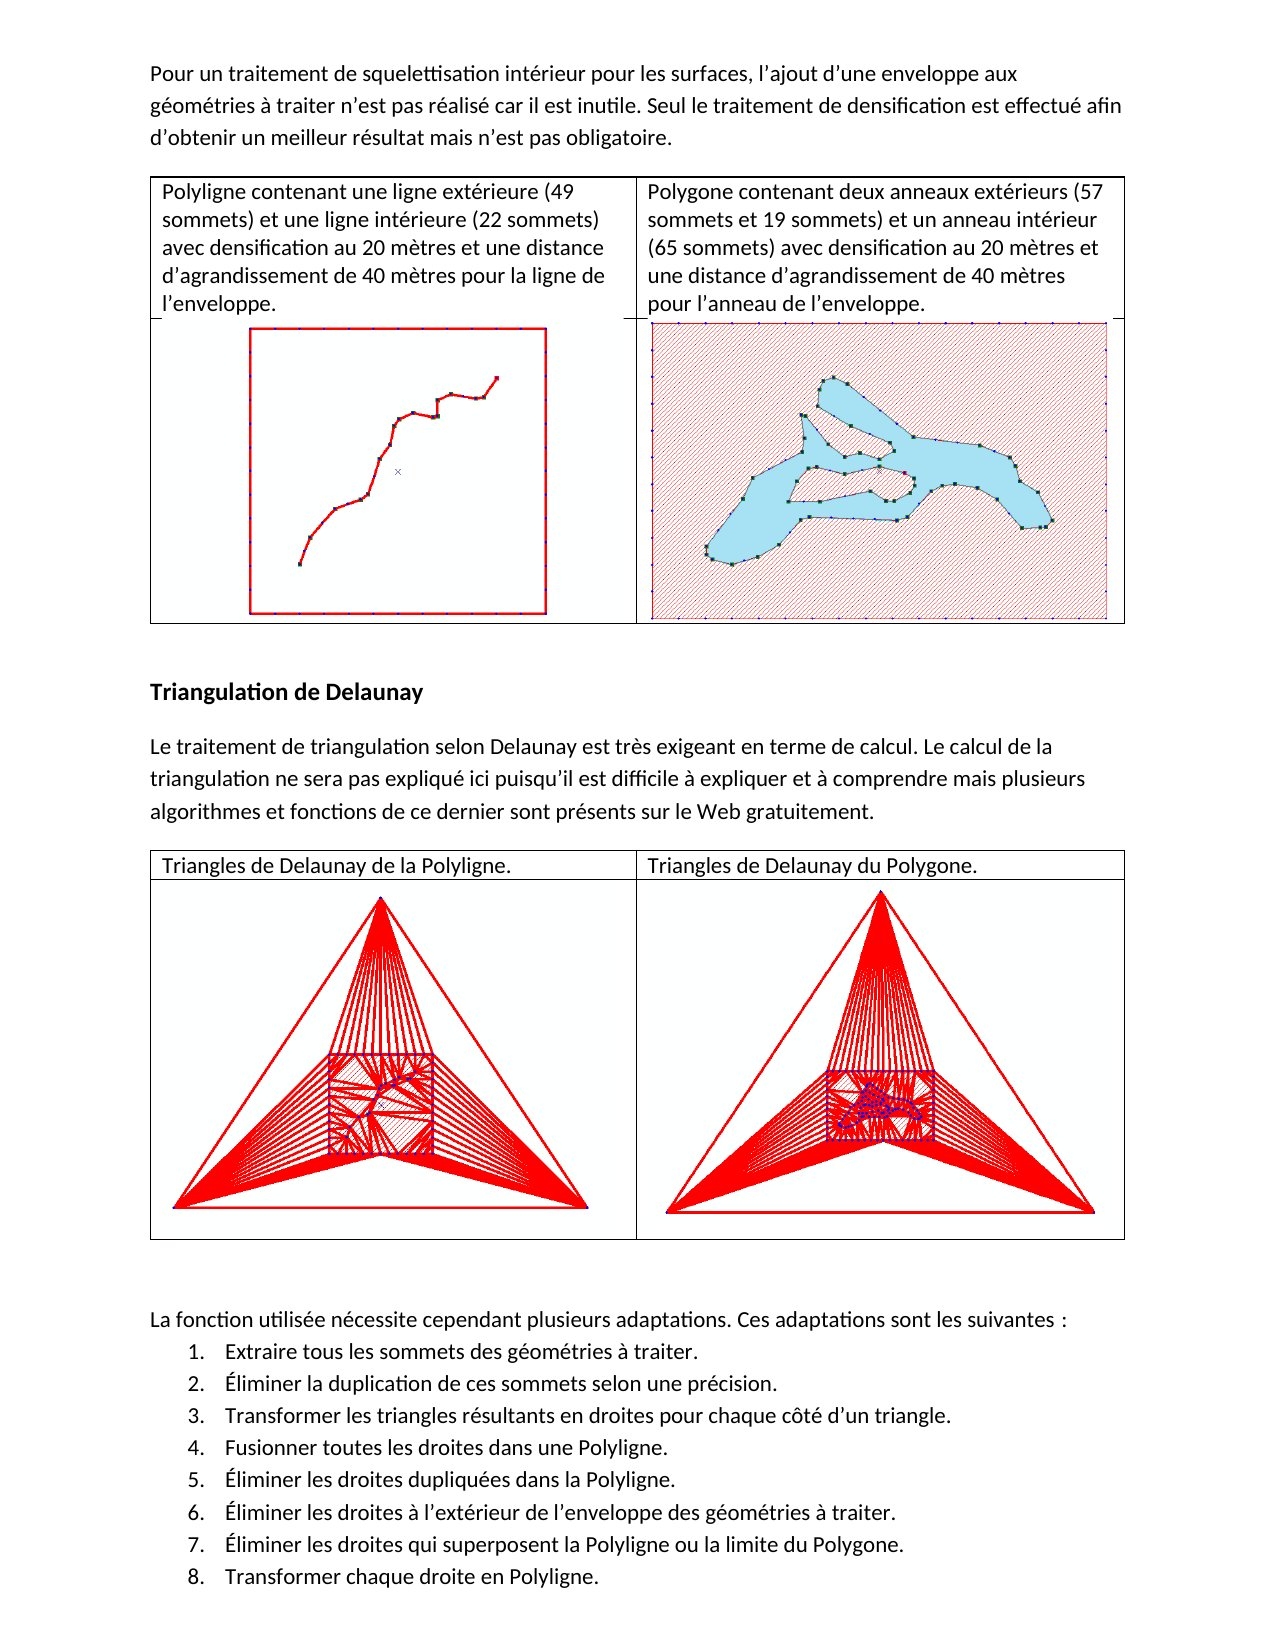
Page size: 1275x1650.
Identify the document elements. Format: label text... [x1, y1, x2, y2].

list Éliminer les droites à l’extérieur de l’enveloppe des géométries à traiter. [187, 1498, 1125, 1526]
table_cell [637, 880, 1124, 1239]
list Transformer chaque droite en Polyligne. [187, 1562, 1125, 1590]
text Le traitement de triangulation selon Delaunay est très exigeant en terme de calcul. Le calcul de la triangulation ne sera pas expliqué ici puisqu’il est difficile à expliquer et à comprendre mais plusieurs algorithmes et fonctions de ce dernier sont présents sur le Web gratuitement. [150, 732, 1125, 825]
list Éliminer les droites dupliquées dans la Polyligne. [187, 1466, 1125, 1494]
table_header Polyligne contenant une ligne extérieure (49 sommets) et une ligne intérieure (22 sommets) avec densification au 20 mètres et une distance d’agrandissement de 40 mètres pour la ligne de l’enveloppe. [151, 178, 636, 318]
picture [647, 880, 1113, 1227]
picture [161, 880, 614, 1237]
table_cell [1113, 319, 1124, 622]
list Extraire tous les sommets des géométries à traiter. [187, 1337, 1125, 1365]
table_cell [151, 880, 636, 1239]
table_header Polygone contenant deux anneaux extérieurs (57 sommets et 19 sommets) et un anneau intérieur (65 sommets) avec densification au 20 mètres et une distance d’agrandissement de 40 mètres pour l’anneau de l’enveloppe. [637, 178, 1124, 318]
table_cell [637, 319, 647, 622]
table_header Triangles de Delaunay de la Polyligne. [151, 851, 636, 879]
table_cell [624, 319, 636, 622]
table_header Triangles de Delaunay du Polygone. [637, 851, 1124, 879]
list Transformer les triangles résultants en droites pour chaque côté d’un triangle. [187, 1401, 1125, 1429]
table_cell [151, 319, 161, 622]
list Éliminer la duplication de ces sommets selon une précision. [187, 1369, 1125, 1397]
list Fusionner toutes les droites dans une Polyligne. [187, 1433, 1125, 1461]
text La fonction utilisée nécessite cependant plusieurs adaptations. Ces adaptations sont les suivantes : [150, 1305, 1125, 1333]
list Éliminer les droites qui superposent la Polyligne ou la limite du Polygone. [187, 1530, 1125, 1558]
picture [161, 318, 624, 623]
text Triangulation de Delaunay [150, 677, 1125, 707]
picture [647, 318, 1113, 622]
text Pour un traitement de squelettisation intérieur pour les surfaces, l’ajout d’une enveloppe aux géométries à traiter n’est pas réalisé car il est inutile. Seul le traitement de densification est effectué afin d’obtenir un meilleur résultat mais n’est pas obligatoire. [150, 59, 1125, 151]
